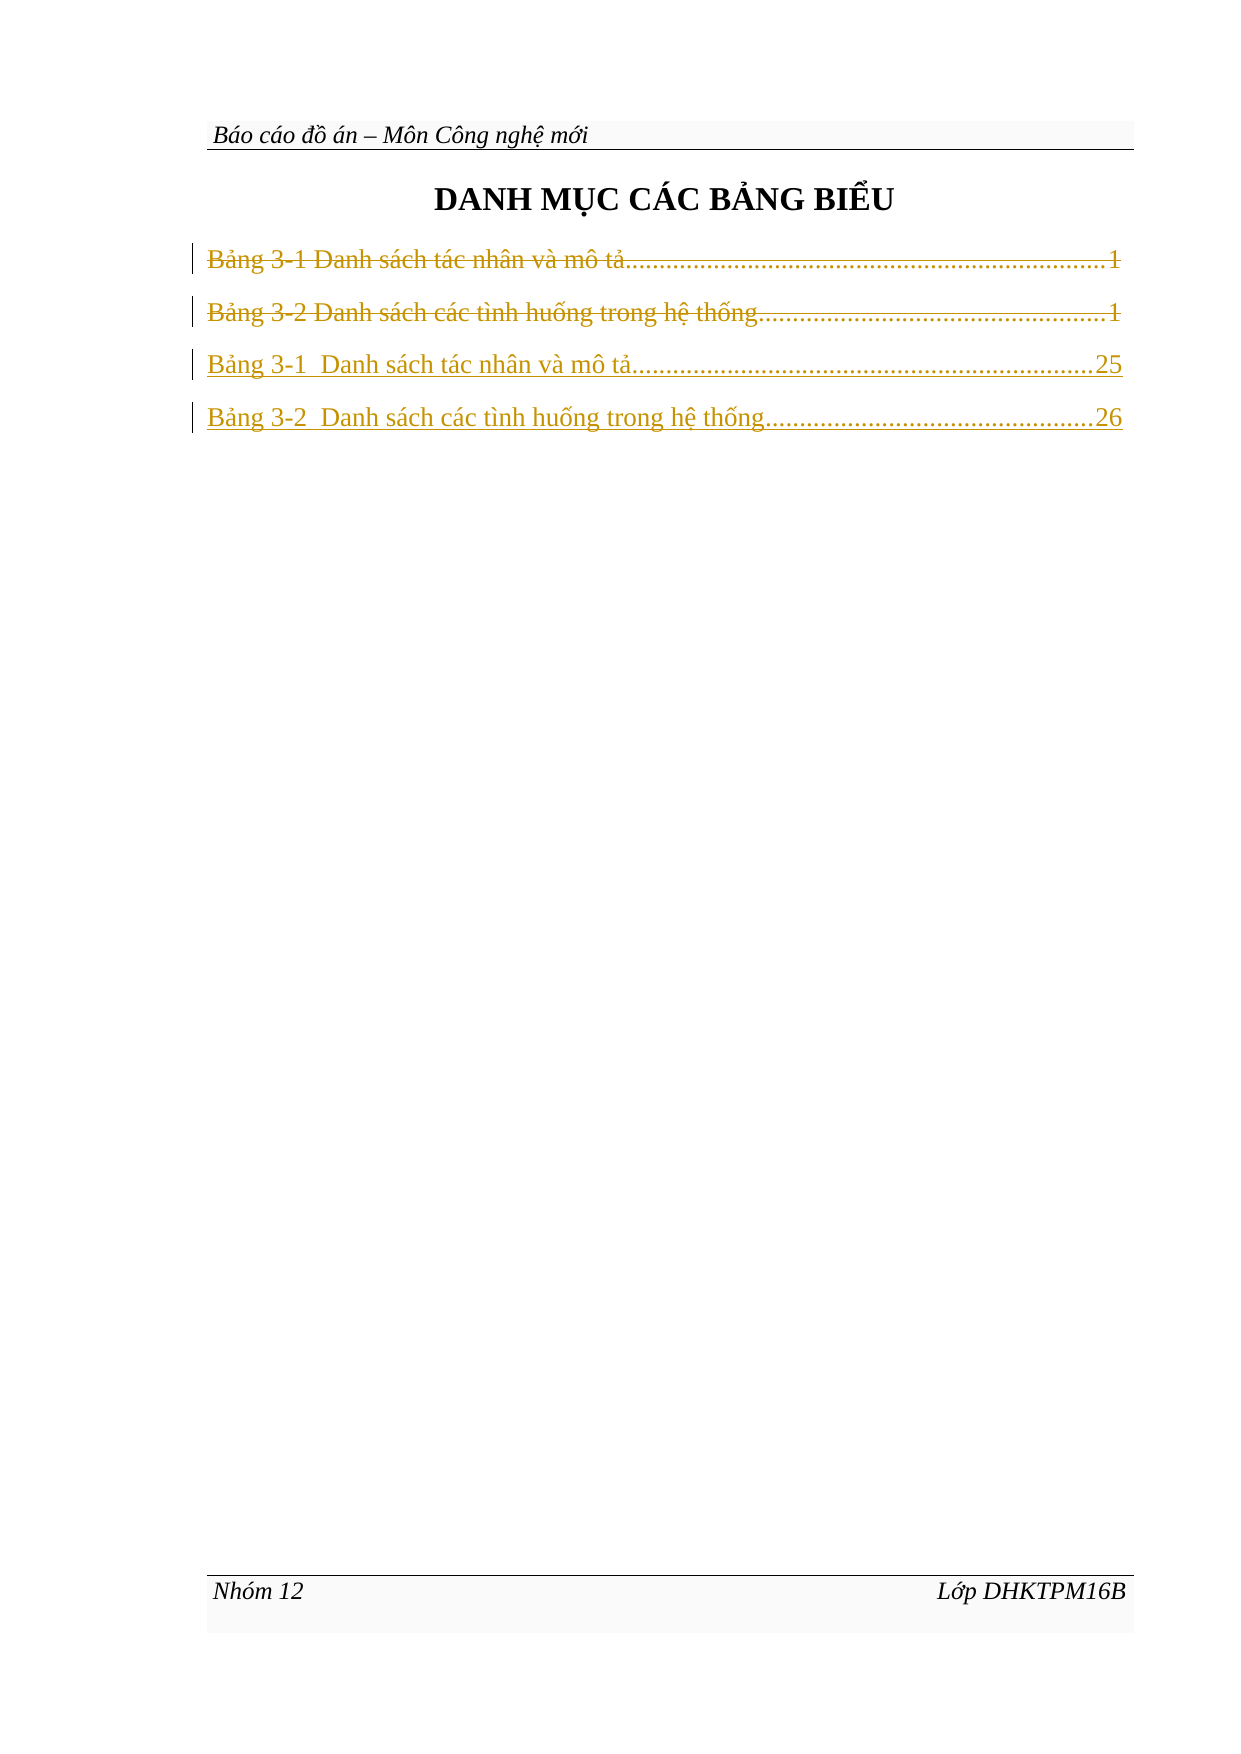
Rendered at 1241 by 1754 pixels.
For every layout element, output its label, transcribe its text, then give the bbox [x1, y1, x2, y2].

subtitle DANH MỤC CÁC BẢNG BIỂU [207, 179, 1122, 217]
